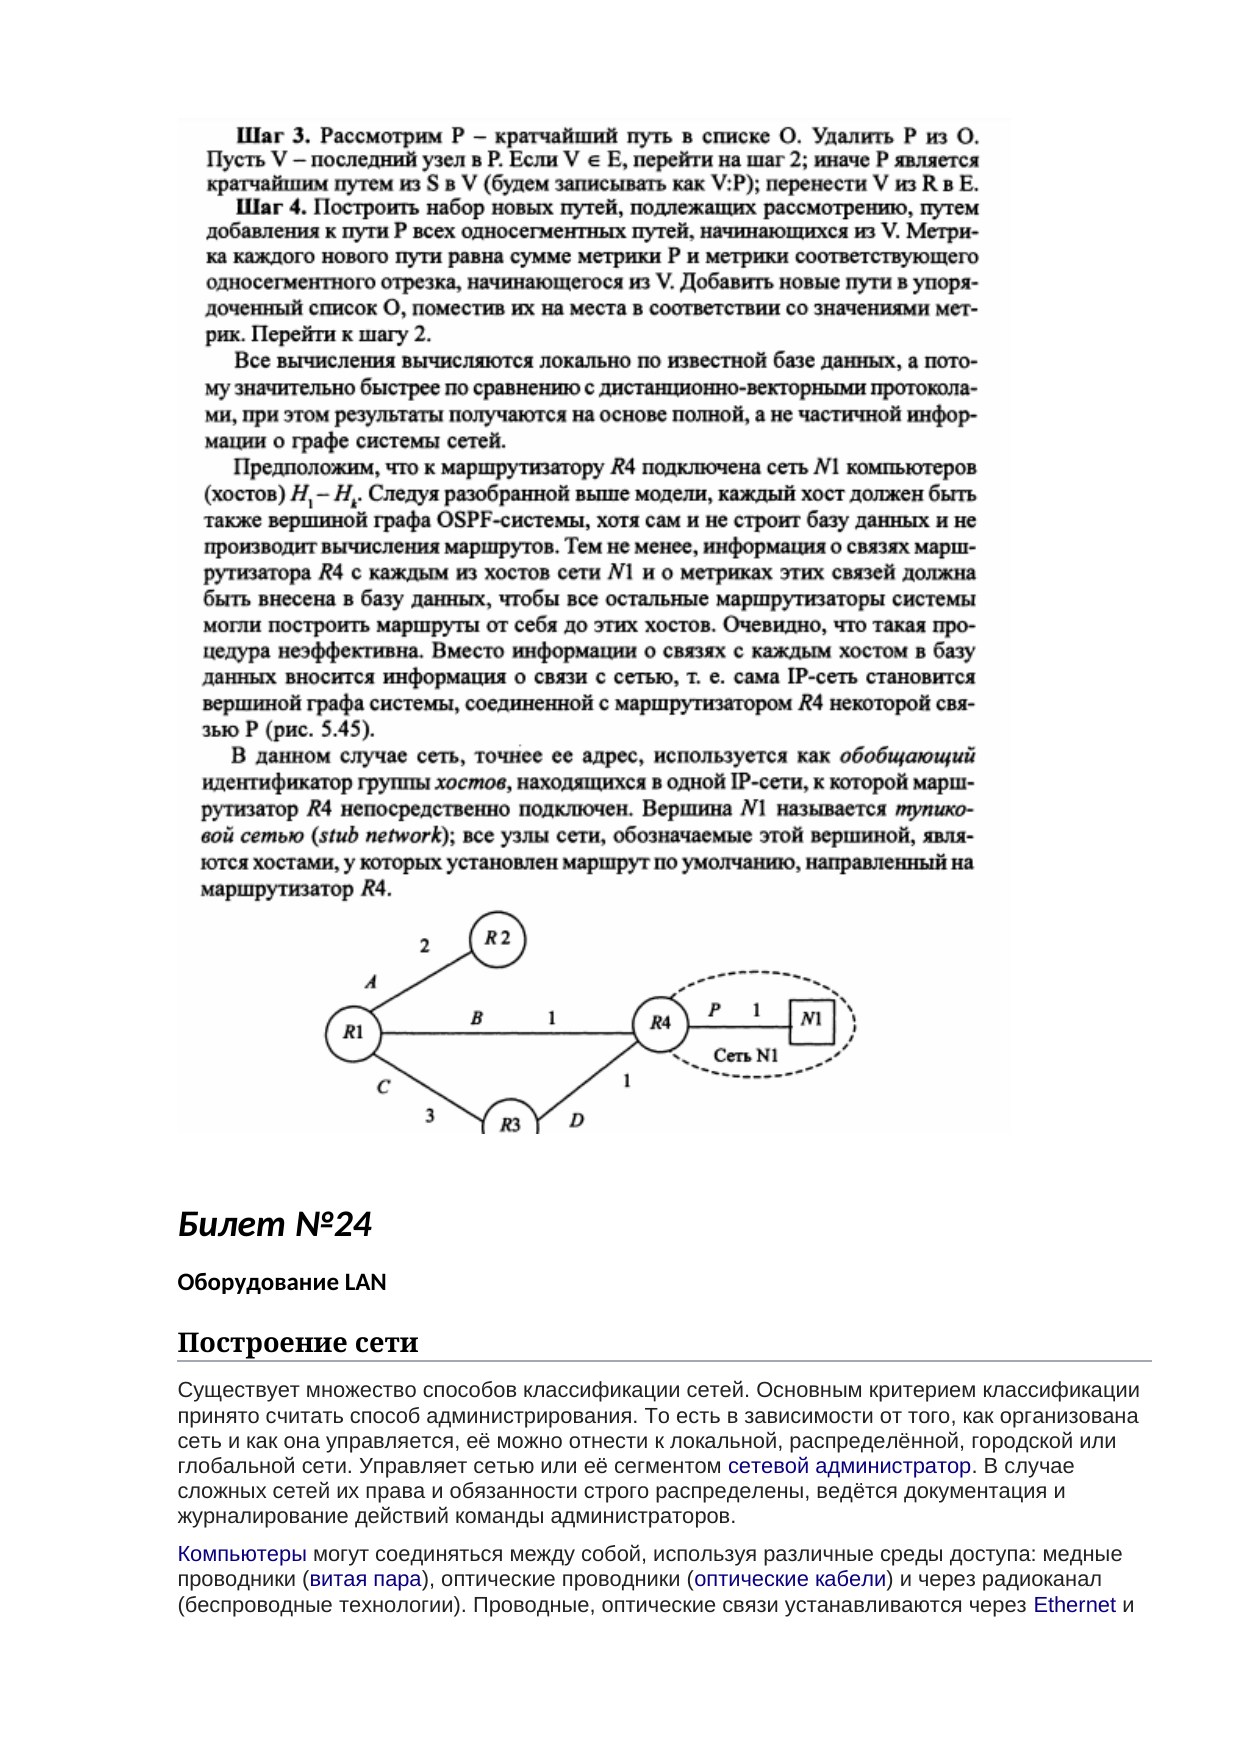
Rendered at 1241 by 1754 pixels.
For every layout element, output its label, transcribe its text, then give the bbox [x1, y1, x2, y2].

subtitle Построение сети [177, 1323, 1152, 1360]
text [177, 1541, 1152, 1617]
text Существует множество способов классификации сетей. Основным критерием классификации принято считать способ администрирования. То есть в зависимости от того, как организована сеть и как она управляется, её можно отнести к локальной, распределённой, городской или глобальной сети. Управляет сетью или её сегментом сетевой администратор. В случае сложных сетей их права и обязанности строго распределены, ведётся документация и журналирование действий команды администраторов. [177, 1377, 1152, 1529]
text Оборудование LAN [177, 1266, 1152, 1296]
text Билет №24 [177, 1199, 1152, 1245]
picture [177, 118, 1012, 1134]
